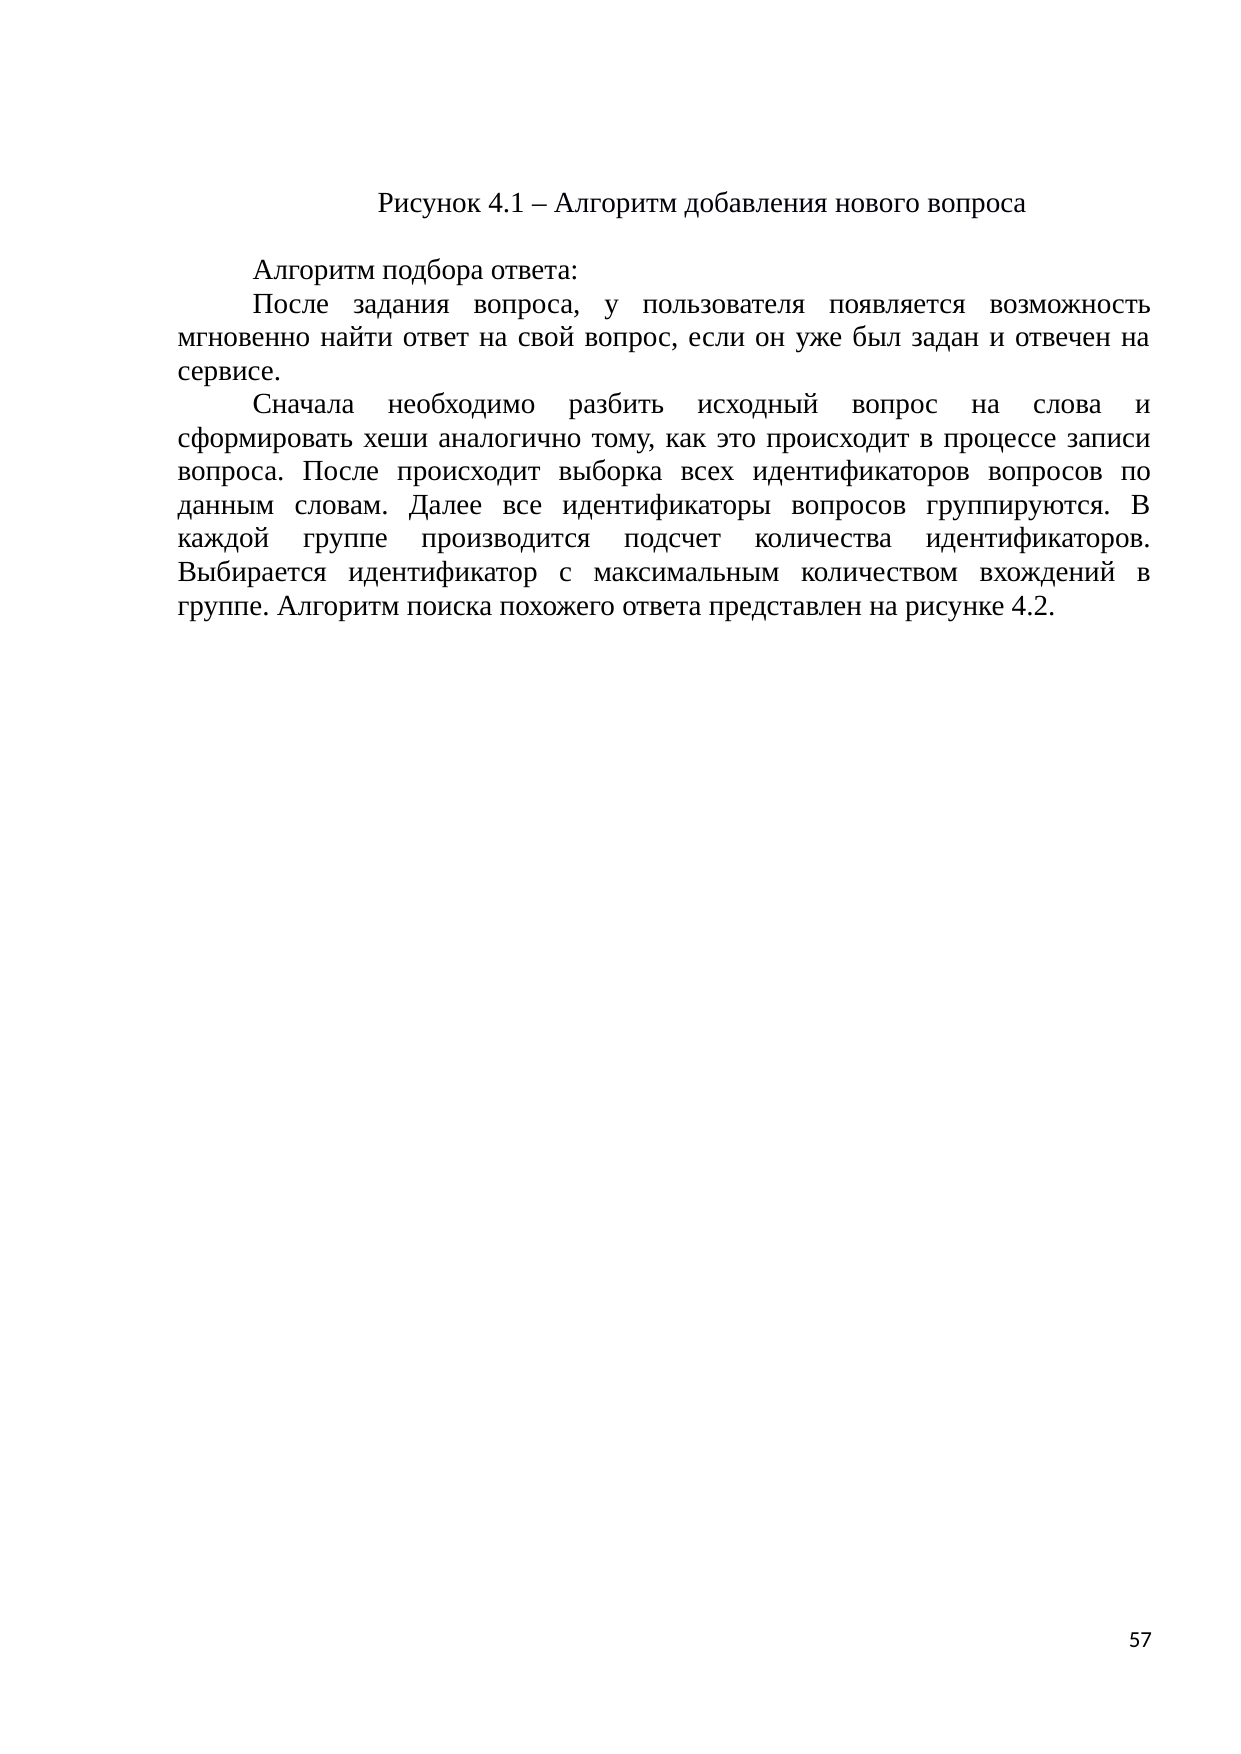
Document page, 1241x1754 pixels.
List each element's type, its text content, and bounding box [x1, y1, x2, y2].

text Сначала необходимо разбить исходный вопрос на слова и сформировать хеши аналогично тому, как это происходит в процессе записи вопроса. После происходит выборка всех идентификаторов вопросов по данным словам. Далее все идентификаторы вопросов группируются. В каждой группе производится подсчет количества идентификаторов. Выбирается идентификатор с максимальным количеством вхождений в группе. Алгоритм поиска похожего ответа представлен на рисунке 4.2. [177, 386, 1152, 621]
text Рисунок 4.1 – Алгоритм добавления нового вопроса [177, 185, 1152, 219]
text После задания вопроса, у пользователя появляется возможность мгновенно найти ответ на свой вопрос, если он уже был задан и отвечен на сервисе. [177, 286, 1152, 386]
text Алгоритм подбора ответа: [177, 252, 1152, 286]
